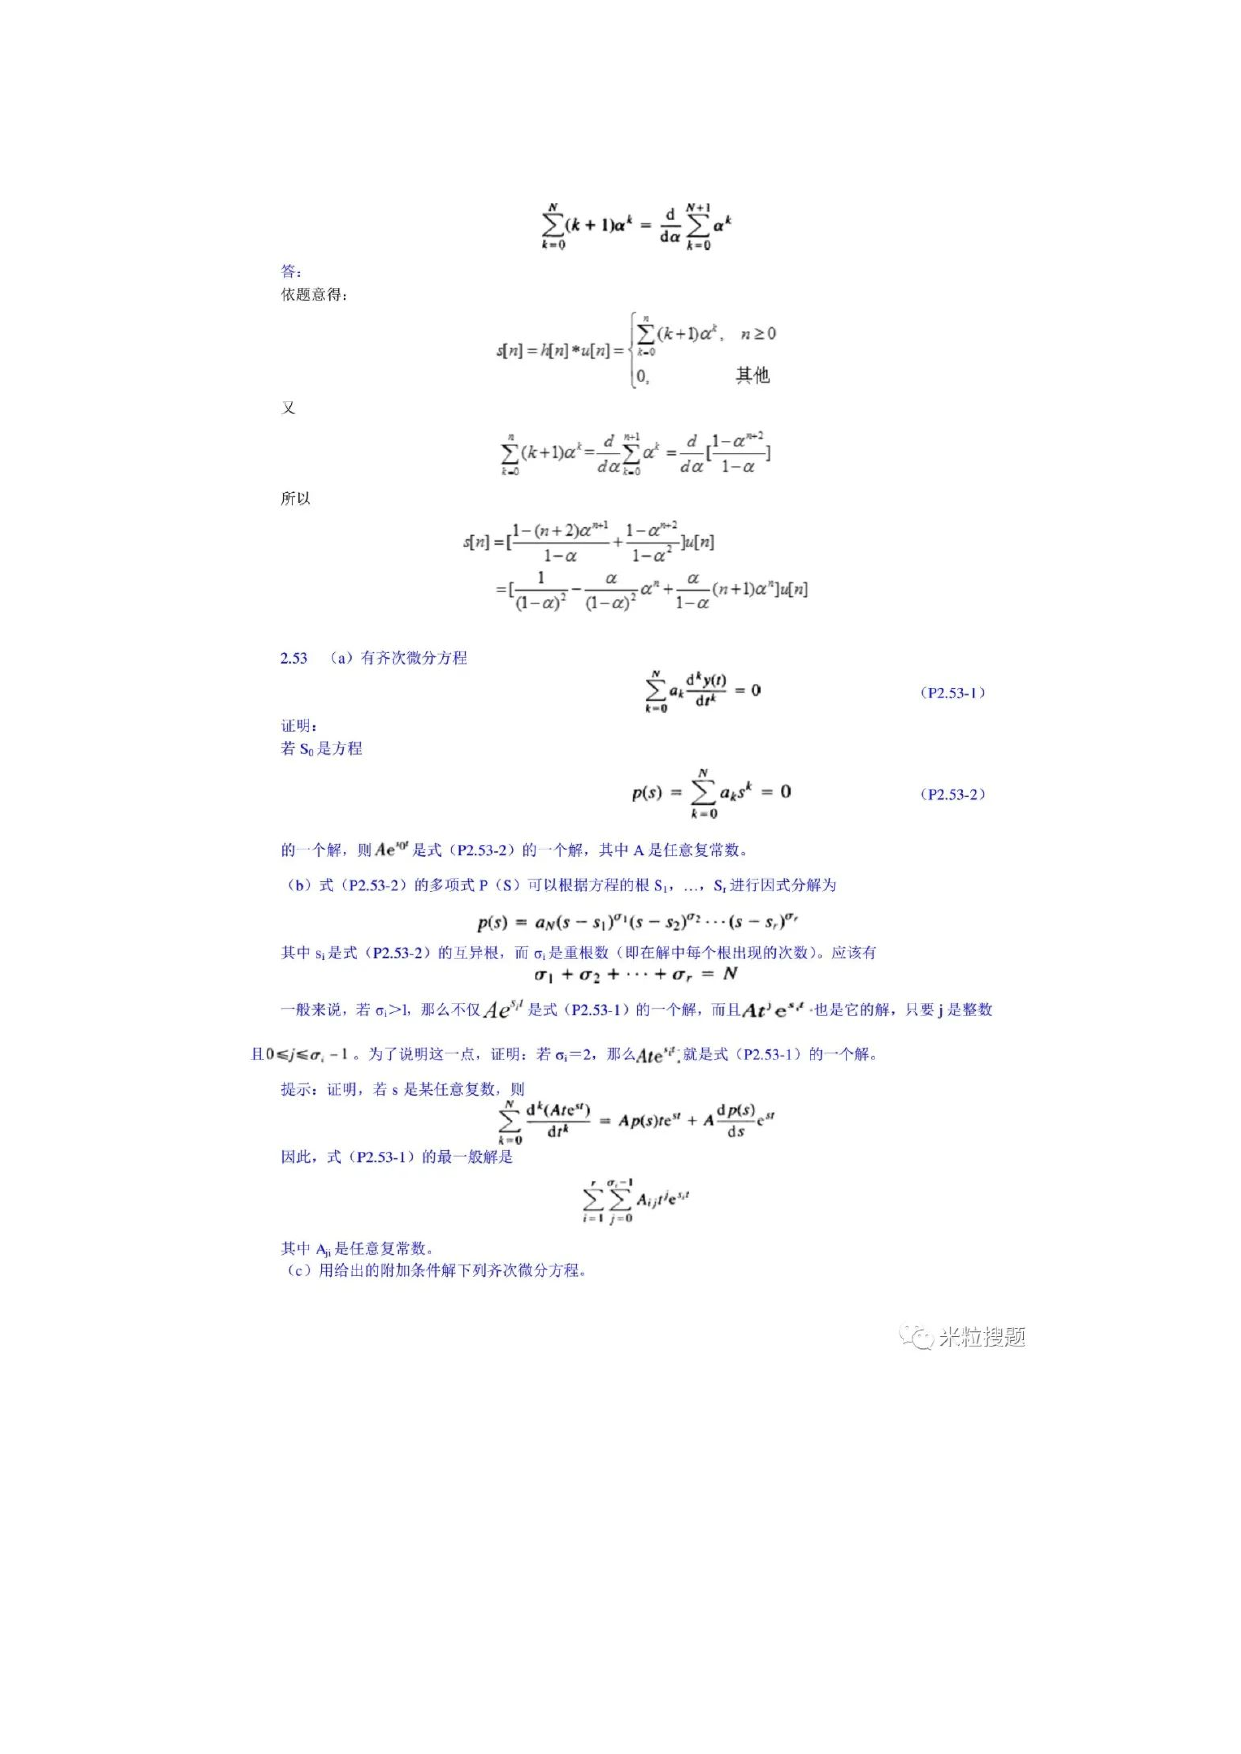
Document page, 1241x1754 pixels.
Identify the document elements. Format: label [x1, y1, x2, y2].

picture [187, 152, 1053, 1375]
